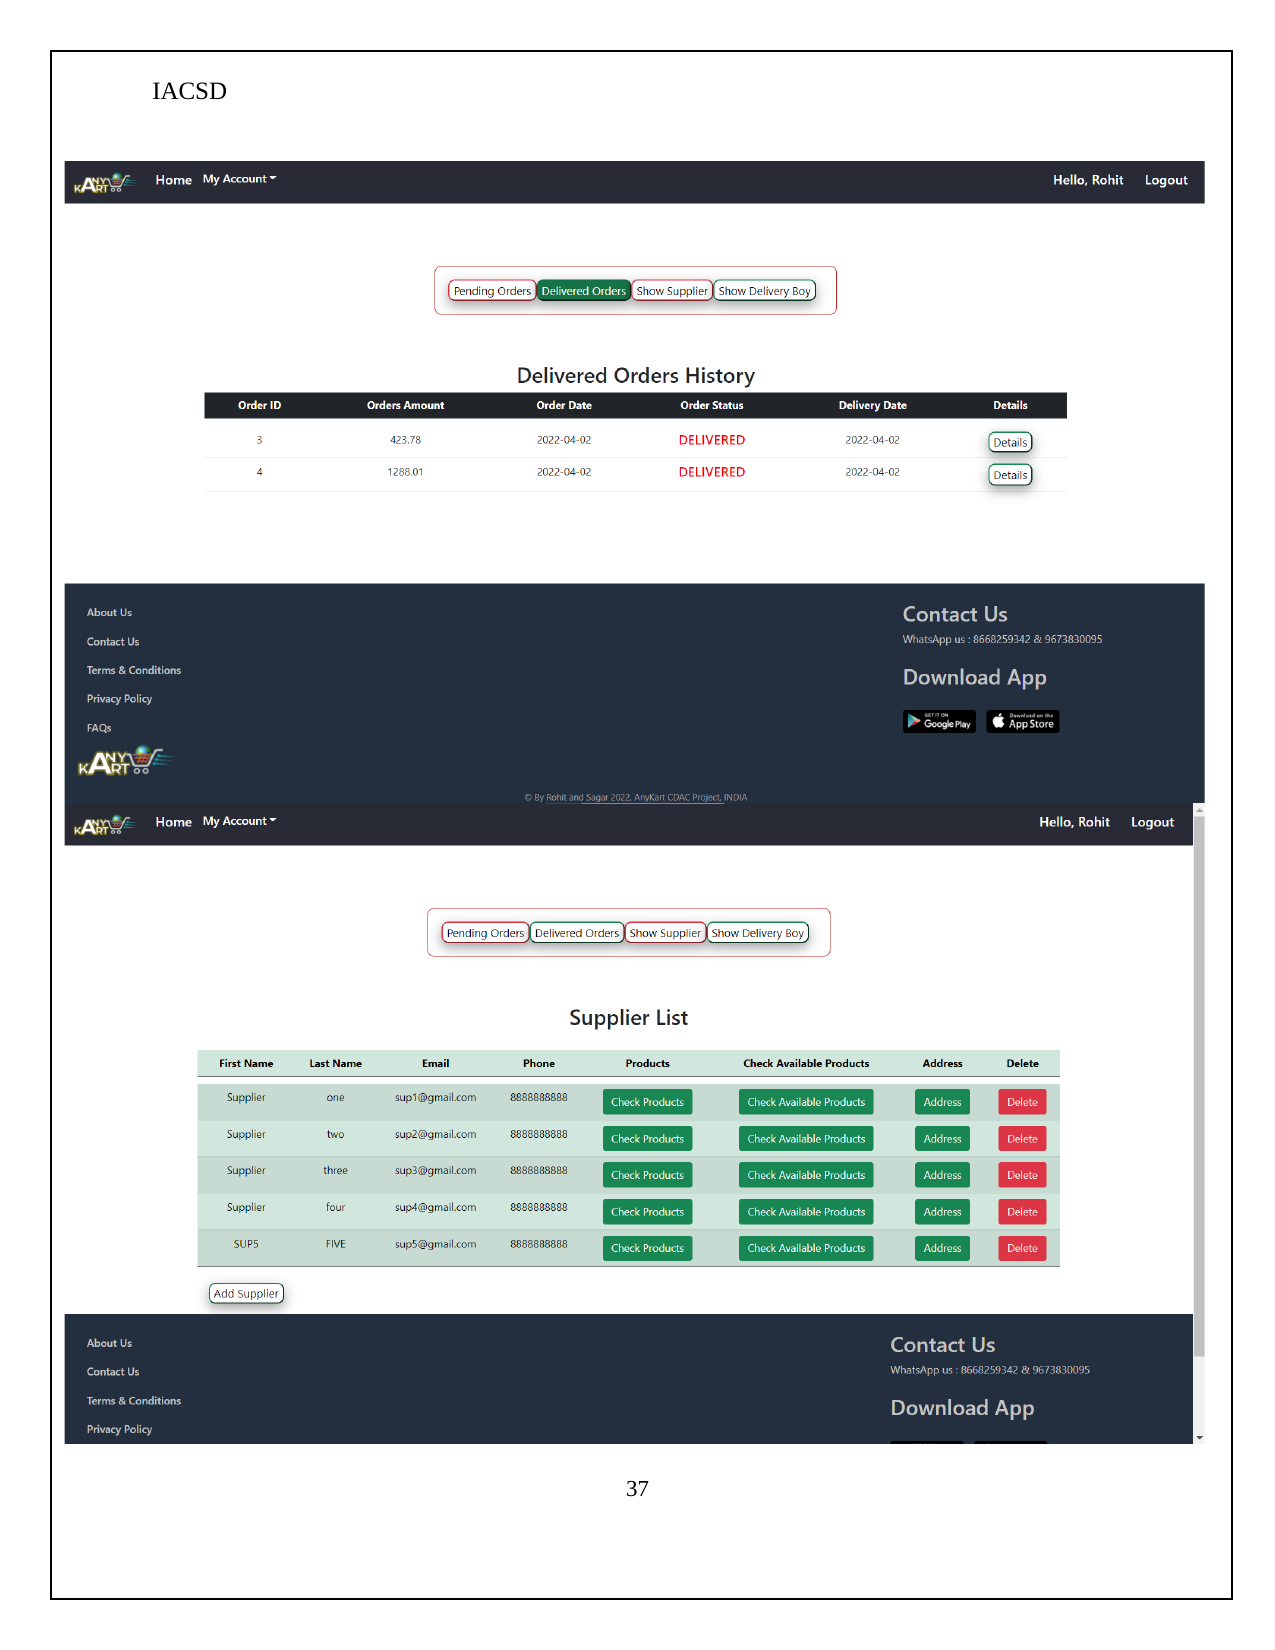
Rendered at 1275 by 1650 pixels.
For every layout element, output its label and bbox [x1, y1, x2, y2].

picture [64, 161, 1205, 1444]
